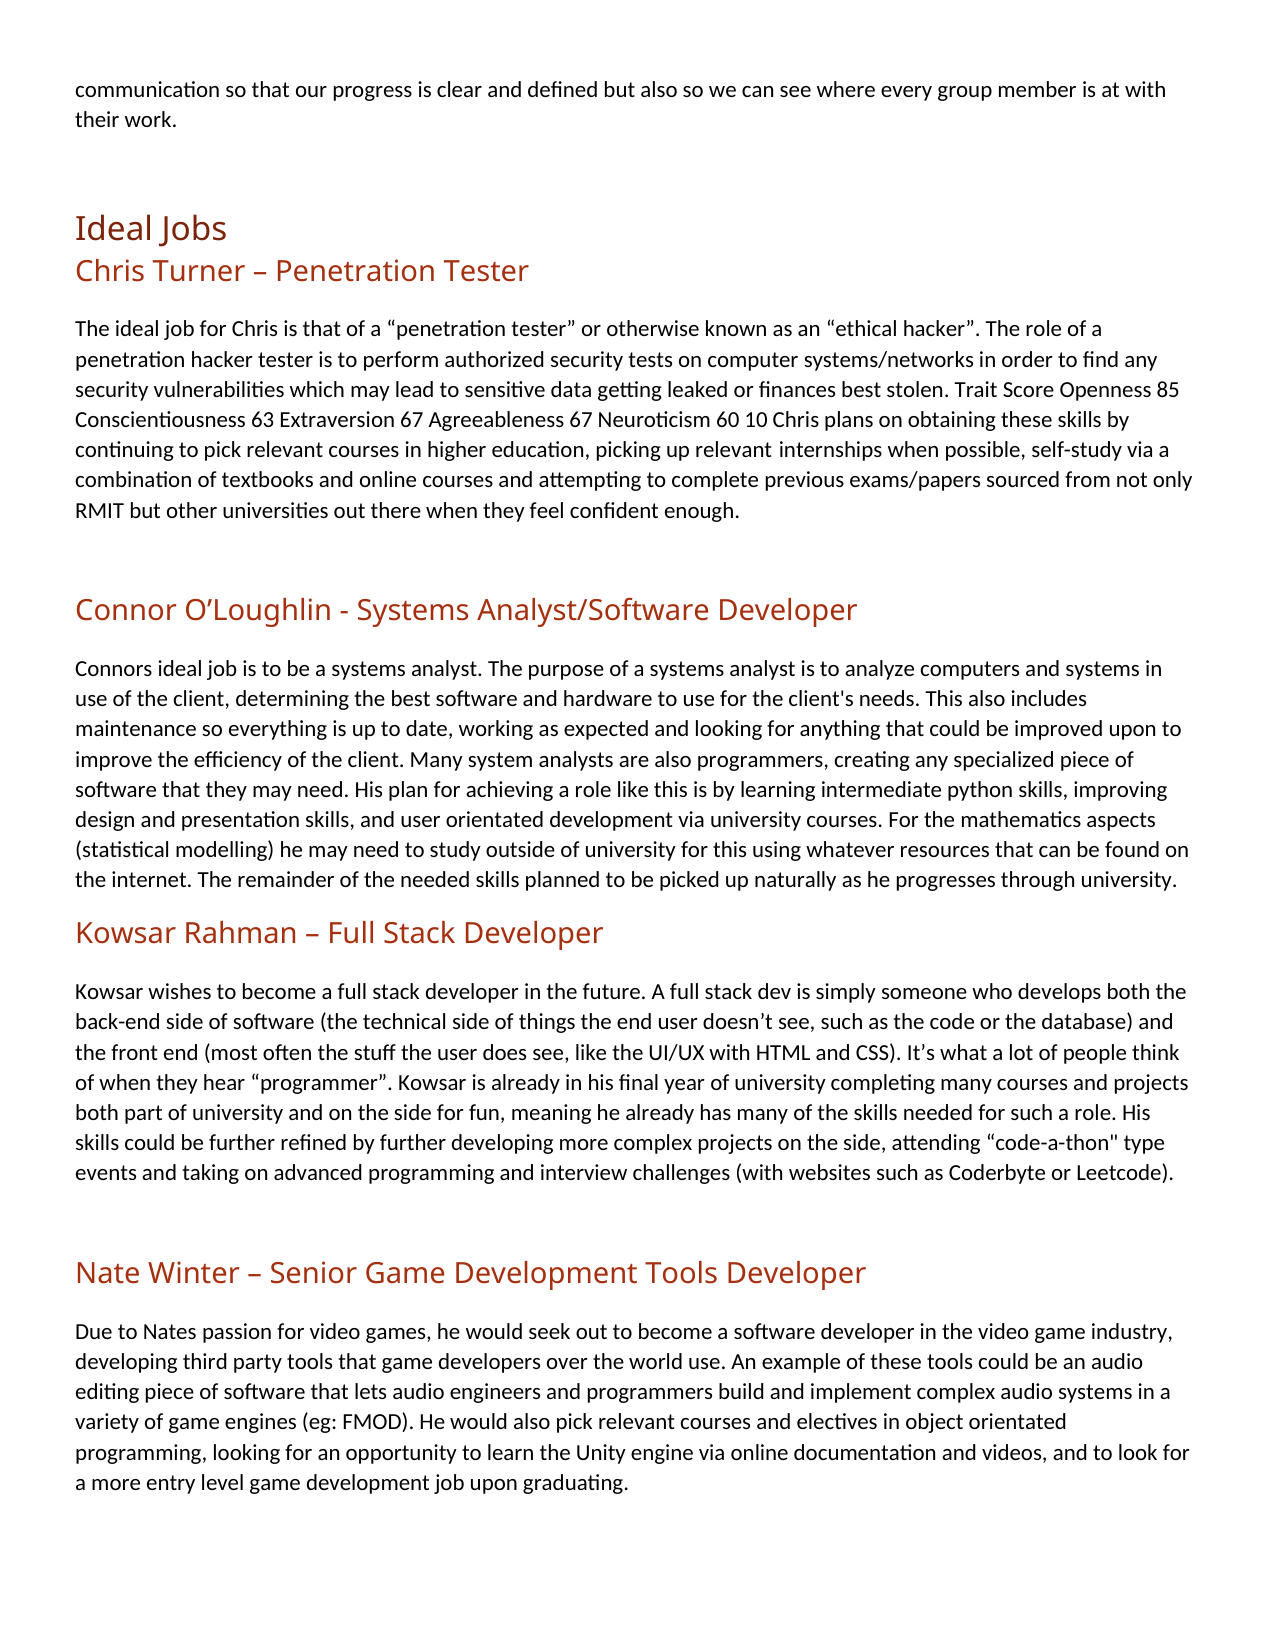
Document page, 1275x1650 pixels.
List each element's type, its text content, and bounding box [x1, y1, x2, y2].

subtitle Kowsar Rahman – Full Stack Developer [75, 912, 1200, 952]
subtitle Connor O’Loughlin - Systems Analyst/Software Developer [75, 589, 1200, 629]
text Due to Nates passion for video games, he would seek out to become a software developer in the video game industry, developing third party tools that game developers over the world use. An example of these tools could be an audio editing piece of software that lets audio engineers and programmers build and implement complex audio systems in a variety of game engines (eg: FMOD). He would also pick relevant courses and electives in object orientated programming, looking for an opportunity to learn the Unity engine via online documentation and videos, and to look for a more entry level game development job upon graduating. [75, 1317, 1200, 1496]
text Kowsar wishes to become a full stack developer in the future. A full stack dev is simply someone who develops both the back-end side of software (the technical side of things the end user doesn’t see, such as the code or the database) and the front end (most often the stuff the user does see, like the UI/UX with HTML and CSS). It’s what a lot of people think of when they hear “programmer”. Kowsar is already in his final year of university completing many courses and projects both part of university and on the side for fun, meaning he already has many of the skills needed for such a role. His skills could be further refined by further developing more complex projects on the side, attending “code-a-thon" type events and taking on advanced programming and interview challenges (with websites such as Coderbyte or Leetcode). [75, 977, 1200, 1186]
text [75, 75, 1200, 133]
subtitle Nate Winter – Senior Game Development Tools Developer [75, 1252, 1200, 1292]
text Connors ideal job is to be a systems analyst. The purpose of a systems analyst is to analyze computers and systems in use of the client, determining the best software and hardware to use for the client's needs. This also includes maintenance so everything is up to date, working as expected and looking for anything that could be improved upon to improve the efficiency of the client. Many system analysts are also programmers, creating any specialized piece of software that they may need. His plan for achieving a role like this is by learning intermediate python skills, improving design and presentation skills, and user orientated development via university courses. For the mathematics aspects (statistical modelling) he may need to study outside of university for this using whatever resources that can be found on the internet. The remainder of the needed skills planned to be picked up naturally as he progresses through university. [75, 654, 1200, 894]
subtitle Ideal Jobs [75, 204, 1200, 250]
text The ideal job for Chris is that of a “penetration tester” or otherwise known as an “ethical hacker”. The role of a penetration hacker tester is to perform authorized security tests on computer systems/networks in order to find any security vulnerabilities which may lead to sensitive data getting leaked or finances best stolen. Trait Score Openness 85 Conscientiousness 63 Extraversion 67 Agreeableness 67 Neuroticism 60 10 Chris plans on obtaining these skills by continuing to pick relevant courses in higher education, picking up relevant internships when possible, self-study via a combination of textbooks and online courses and attempting to complete previous exams/papers sourced from not only RMIT but other universities out there when they feel confident enough. [75, 314, 1200, 524]
subtitle Chris Turner – Penetration Tester [75, 250, 1200, 289]
